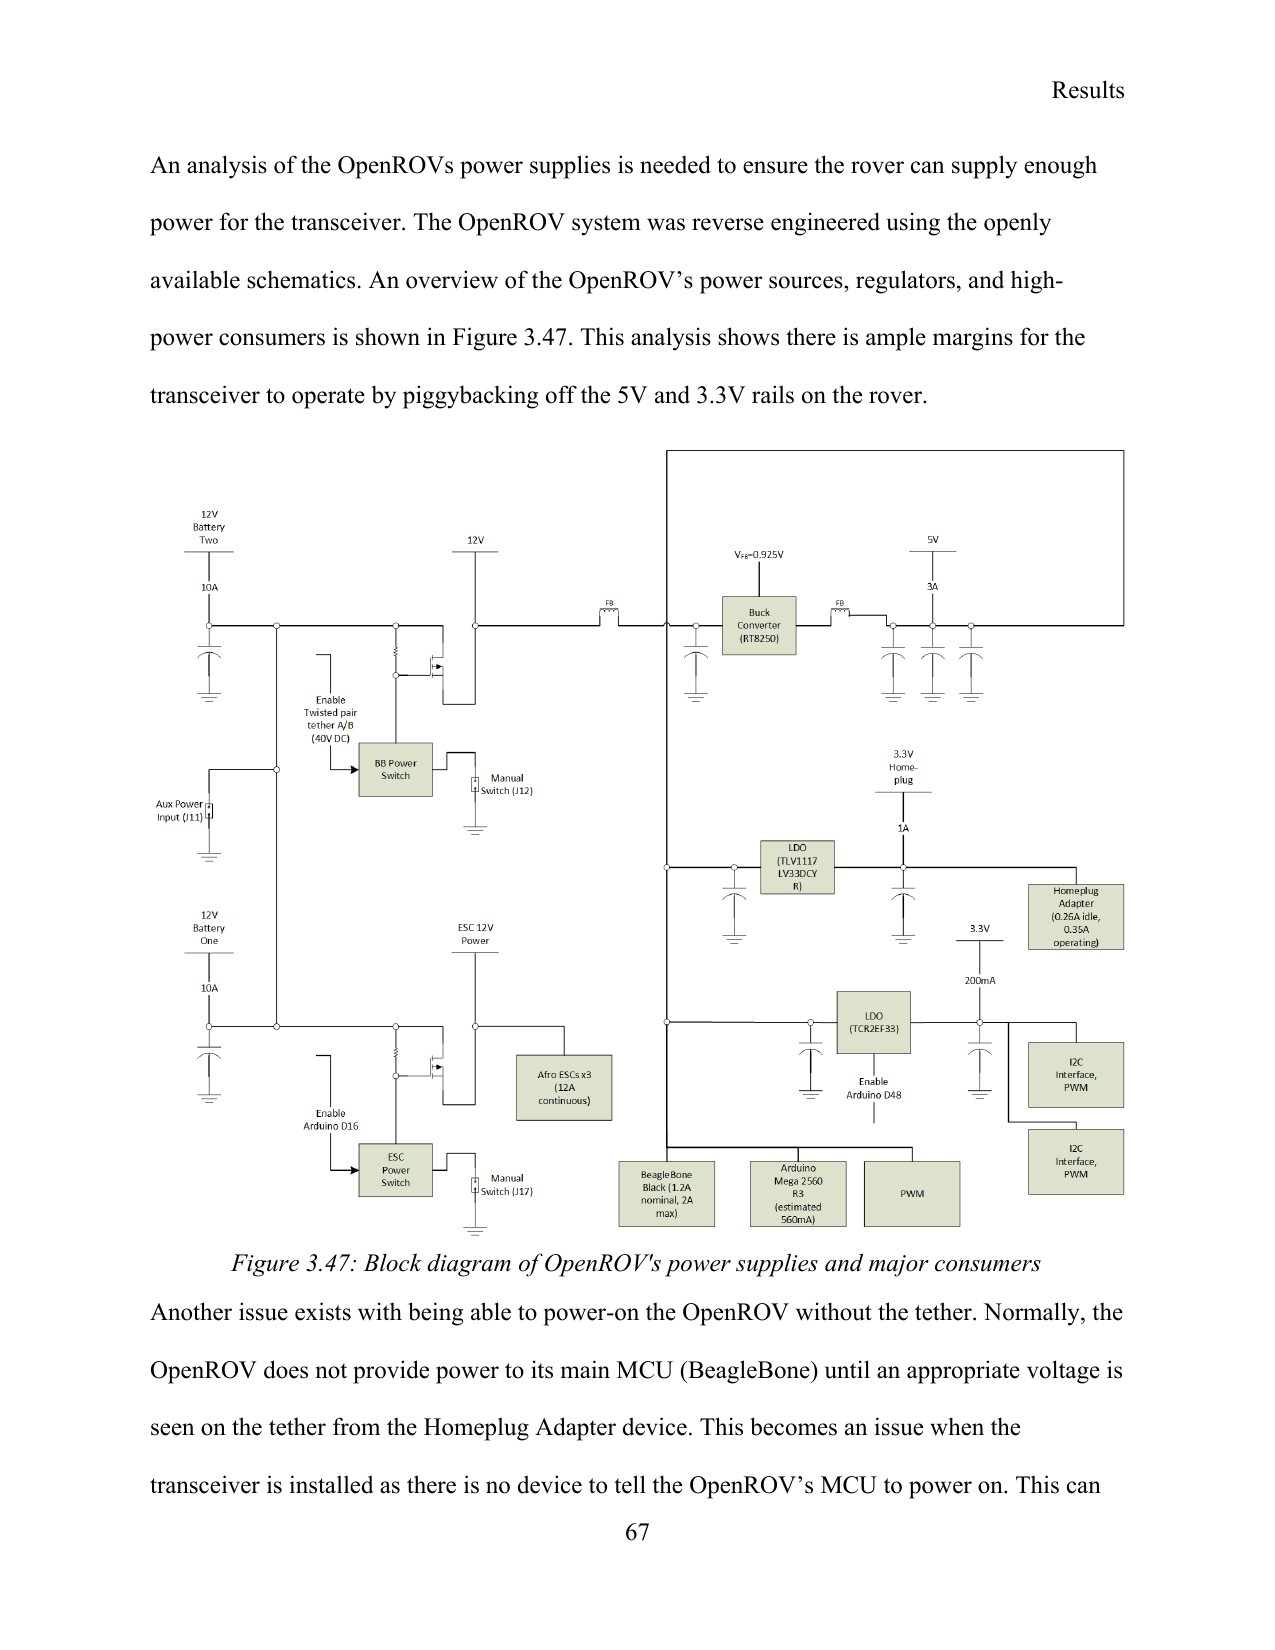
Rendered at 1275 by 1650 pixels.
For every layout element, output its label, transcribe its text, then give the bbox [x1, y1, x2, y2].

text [150, 1297, 1125, 1499]
picture [150, 449, 1125, 1236]
